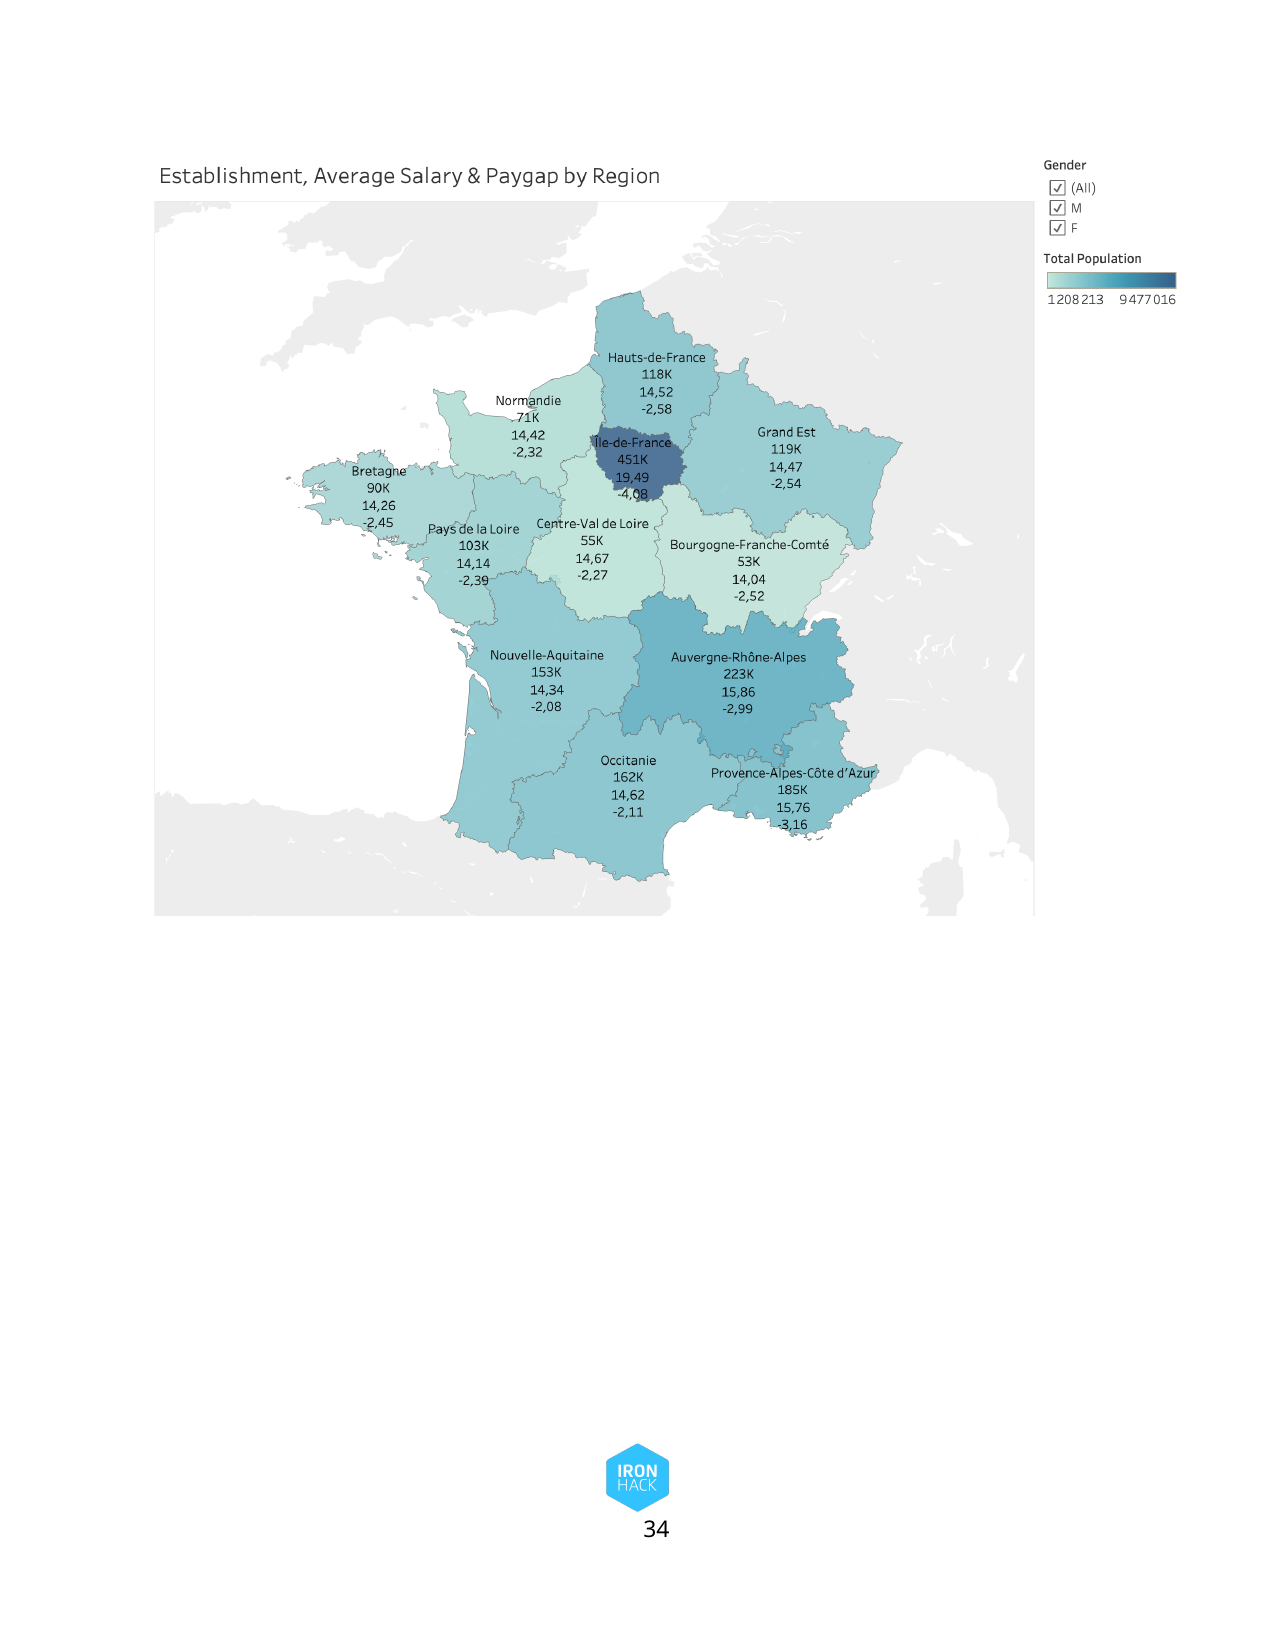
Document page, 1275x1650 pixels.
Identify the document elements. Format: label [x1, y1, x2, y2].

picture [147, 147, 1183, 916]
picture [602, 1442, 673, 1513]
